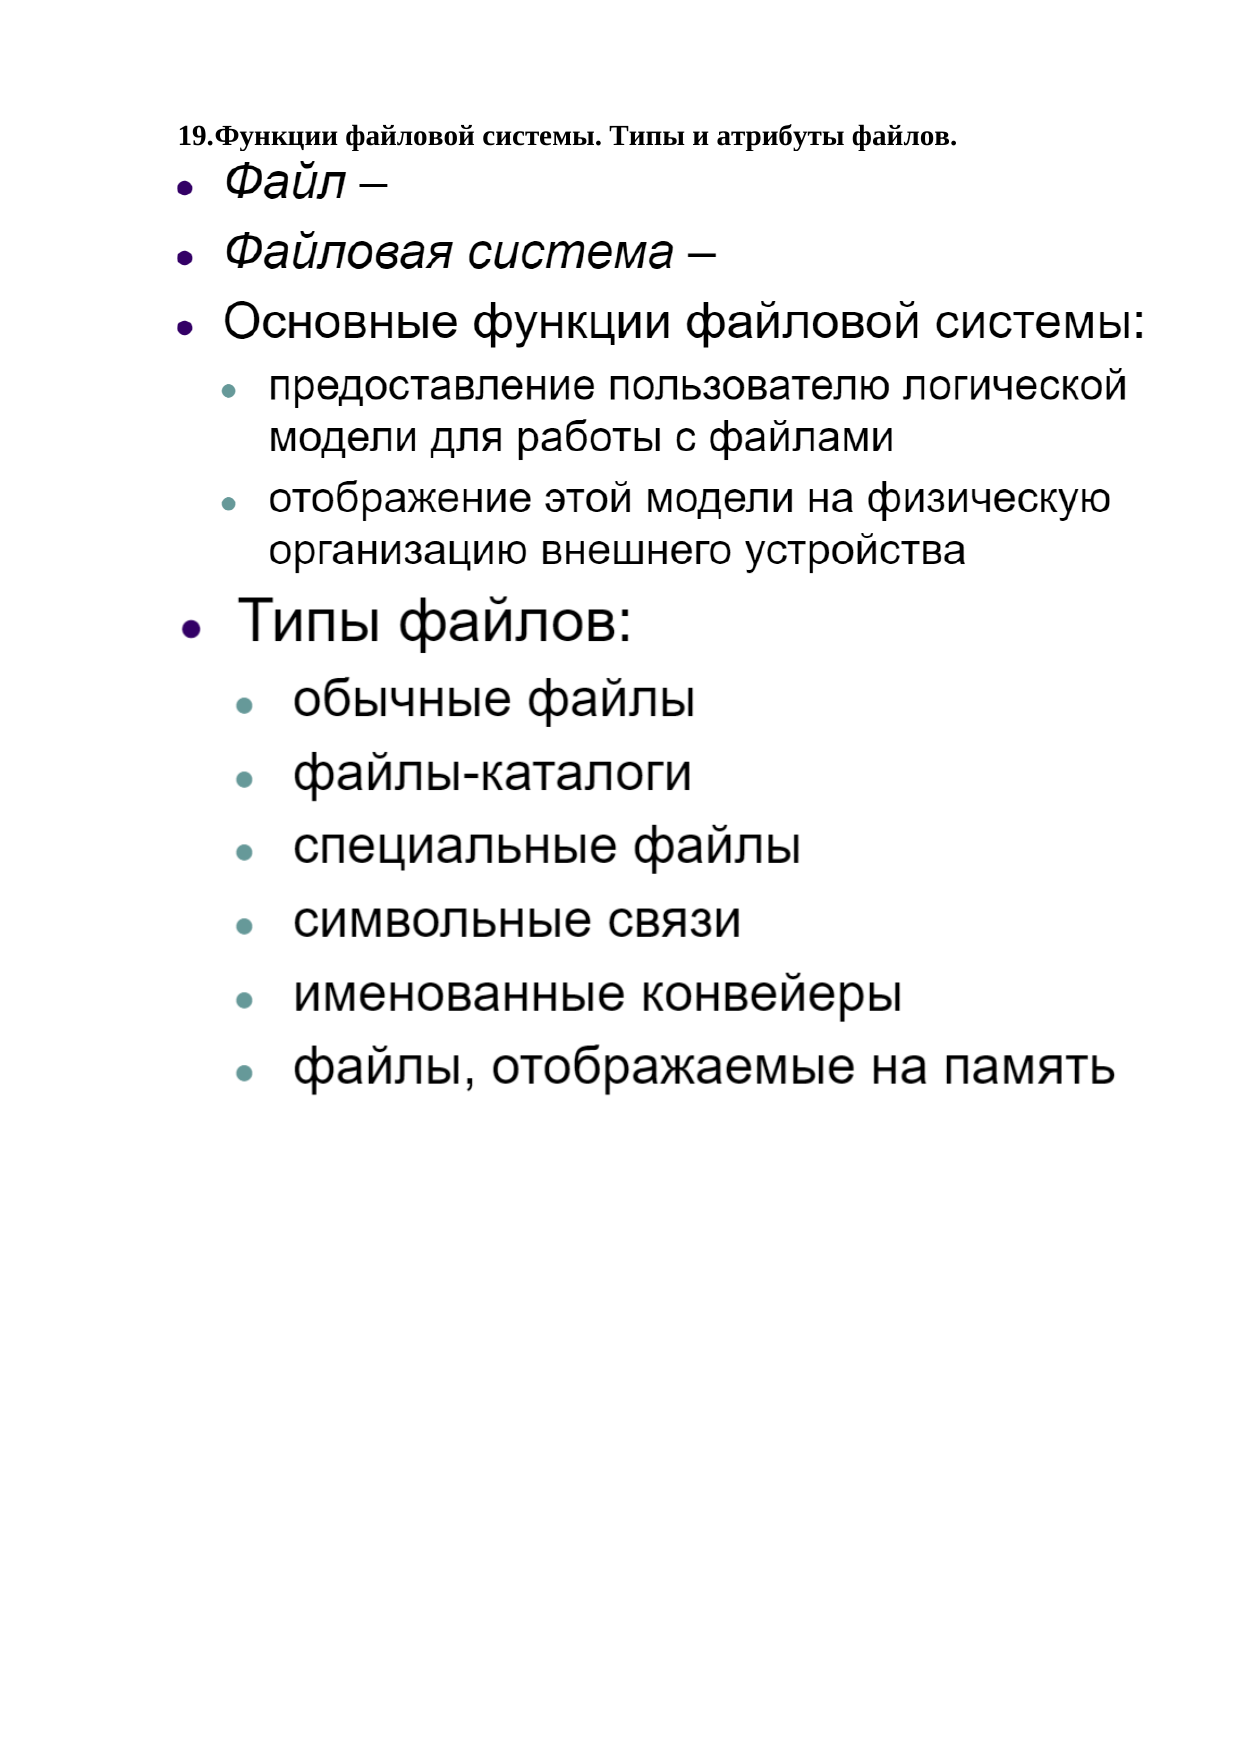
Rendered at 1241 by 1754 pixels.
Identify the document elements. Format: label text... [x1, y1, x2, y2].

picture [177, 151, 1152, 1100]
list Функции файловой системы. Типы и атрибуты файлов. [177, 118, 1152, 151]
